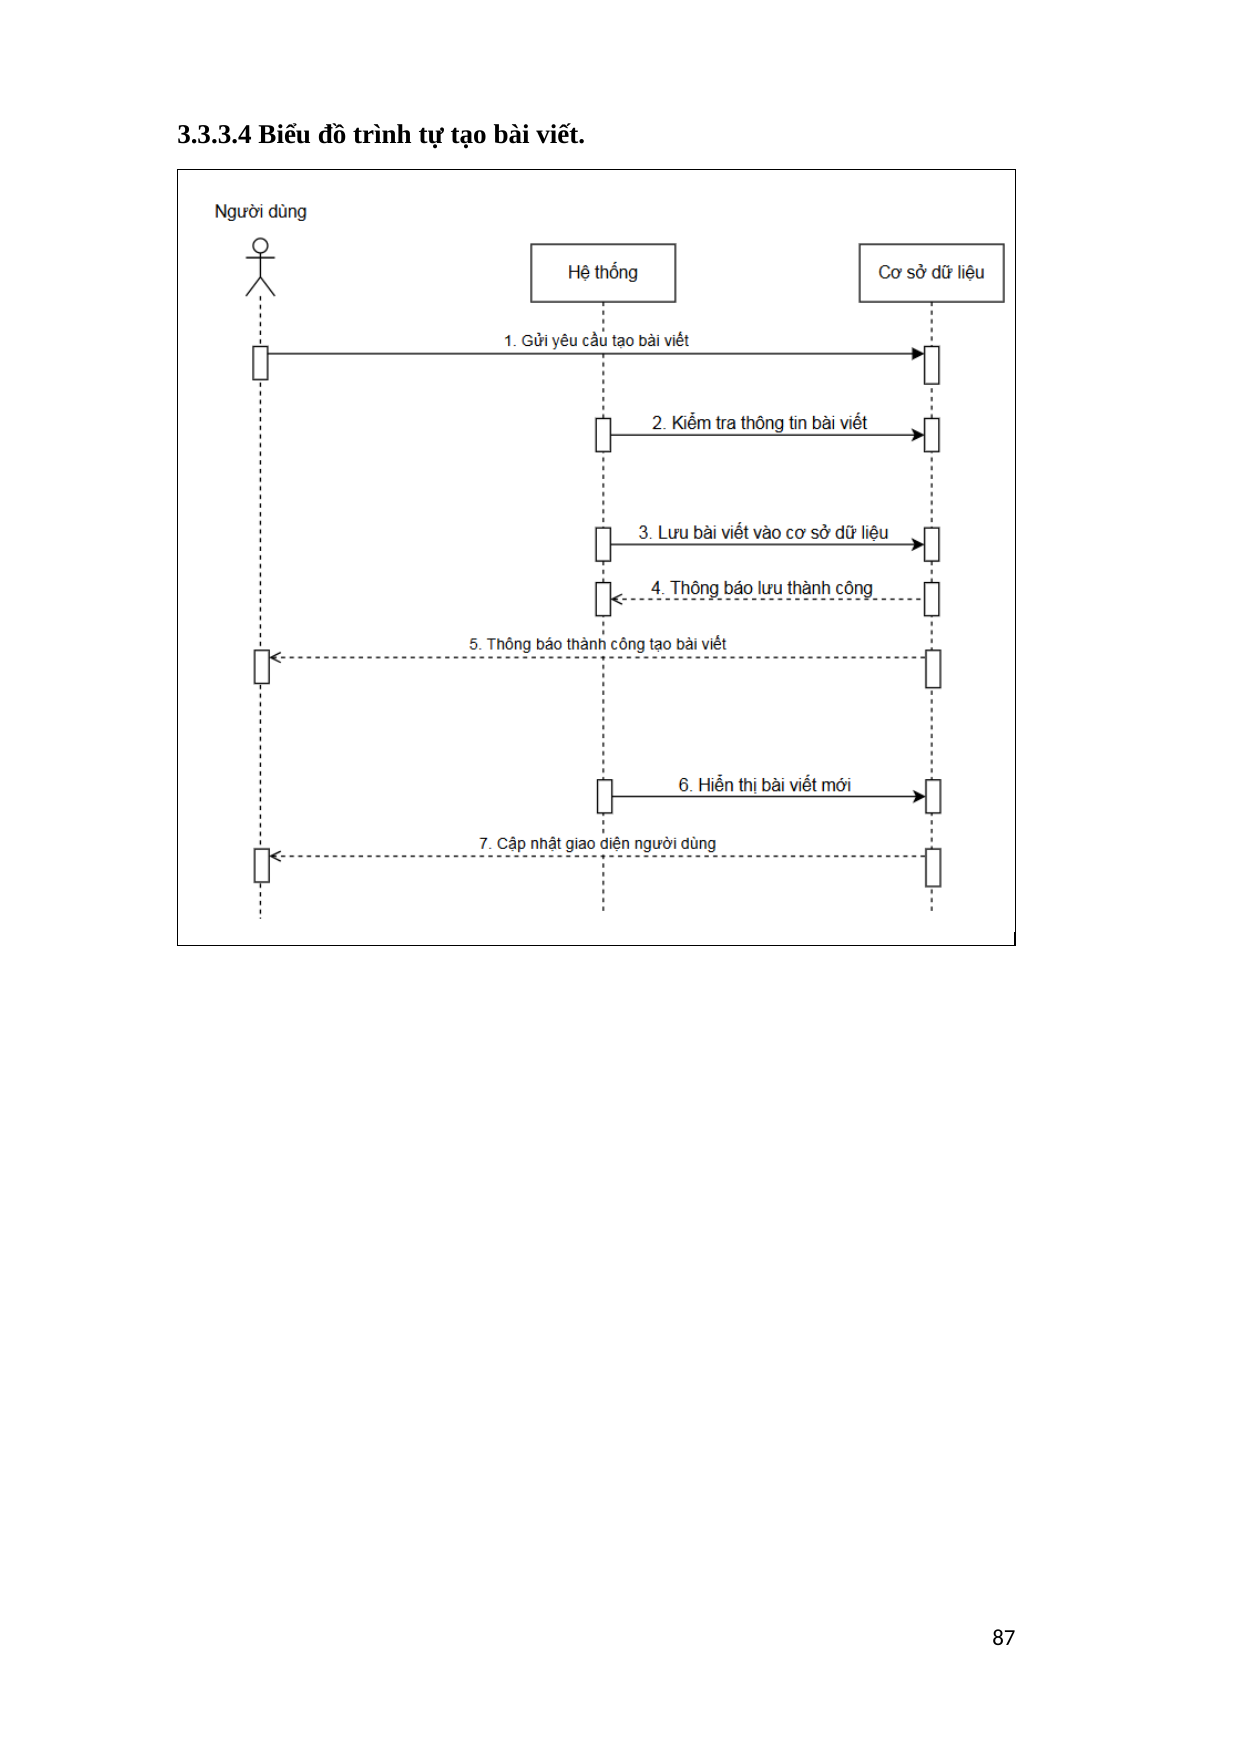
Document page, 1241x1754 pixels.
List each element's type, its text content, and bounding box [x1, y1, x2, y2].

picture [188, 170, 1015, 932]
subtitle 3.3.3.4 Biểu đồ trình tự tạo bài viết. [177, 118, 1015, 150]
table_header [178, 170, 1014, 945]
